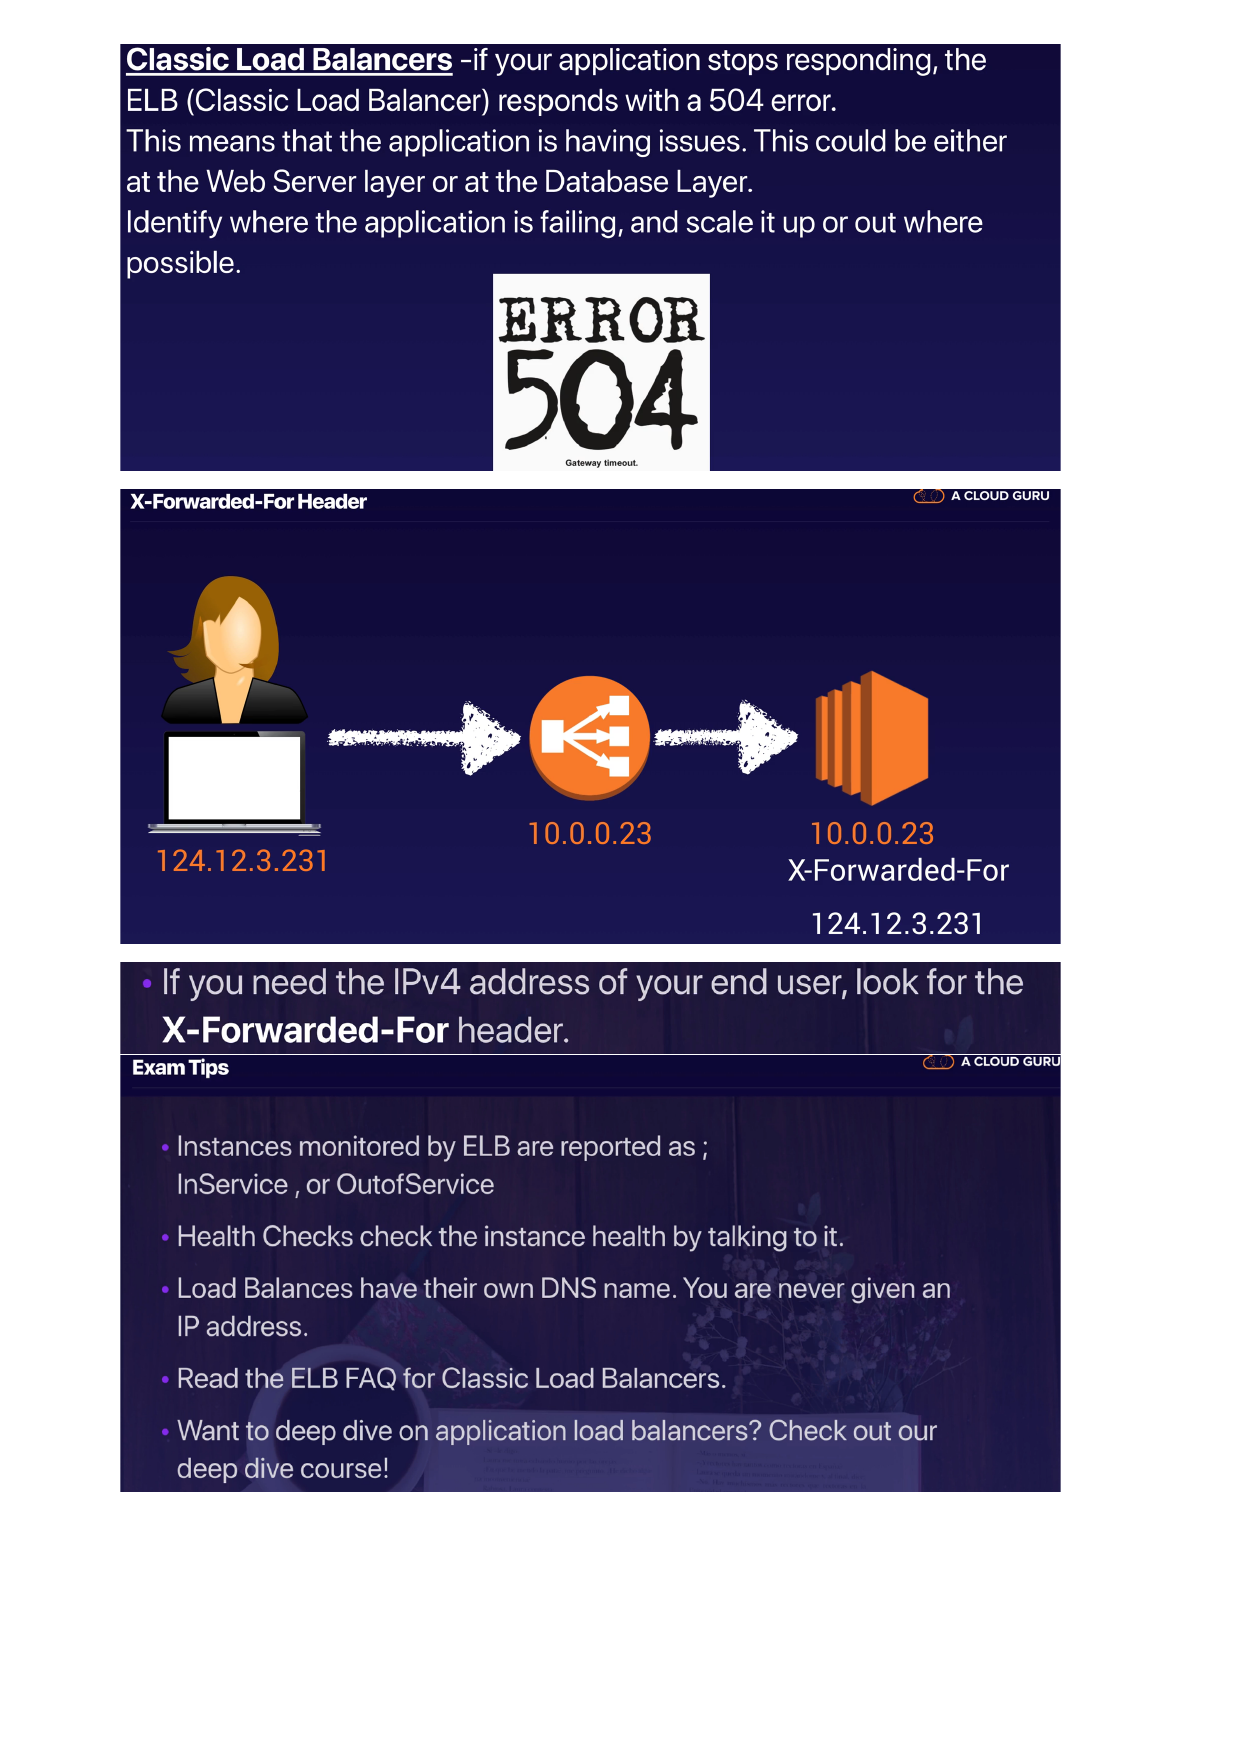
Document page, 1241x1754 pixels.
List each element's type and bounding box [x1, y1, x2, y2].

picture [120, 1055, 1061, 1492]
picture [120, 489, 1061, 944]
picture [120, 962, 1061, 1054]
picture [120, 44, 1061, 471]
